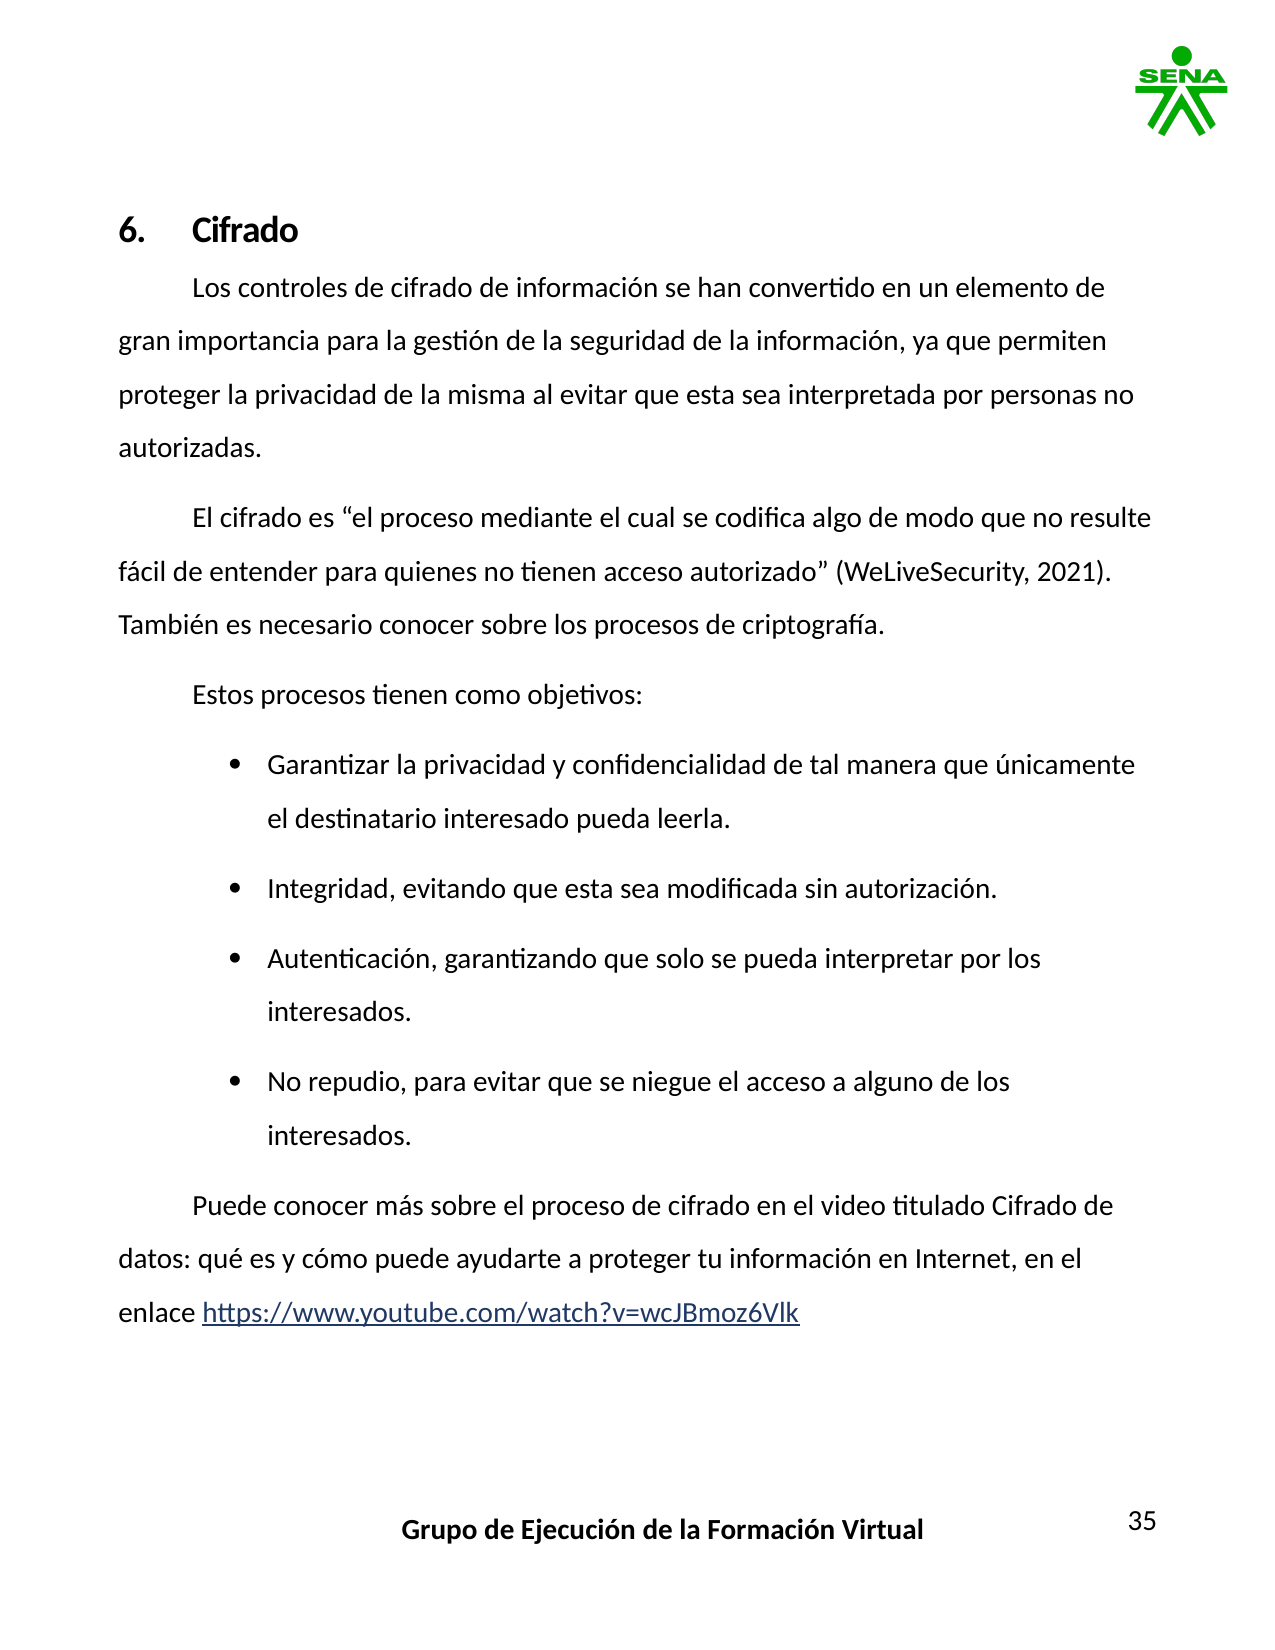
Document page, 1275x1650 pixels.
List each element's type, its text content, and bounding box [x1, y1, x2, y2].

picture [1135, 46, 1228, 136]
list Integridad, evitando que esta sea modificada sin autorización. [230, 870, 1157, 906]
text Los controles de cifrado de información se han convertido en un elemento de gran importancia para la gestión de la seguridad de la información, ya que permiten proteger la privacidad de la misma al evitar que esta sea interpretada por personas no autorizadas. [118, 269, 1157, 465]
list Autenticación, garantizando que solo se pueda interpretar por los interesados. [230, 940, 1157, 1029]
list No repudio, para evitar que se niegue el acceso a alguno de los interesados. [230, 1063, 1157, 1153]
text Puede conocer más sobre el proceso de cifrado en el video titulado Cifrado de datos: qué es y cómo puede ayudarte a proteger tu información en Internet, en el enlace https://www.youtube.com/watch?v=wcJBmoz6Vlk [118, 1187, 1157, 1329]
text El cifrado es “el proceso mediante el cual se codifica algo de modo que no resulte fácil de entender para quienes no tienen acceso autorizado” (WeLiveSecurity, 2021). También es necesario conocer sobre los procesos de criptografía. [118, 499, 1157, 642]
list Garantizar la privacidad y confidencialidad de tal manera que únicamente el destinatario interesado pueda leerla. [230, 746, 1157, 835]
text Estos procesos tienen como objetivos: [118, 676, 1157, 712]
subtitle Cifrado [118, 206, 1157, 252]
